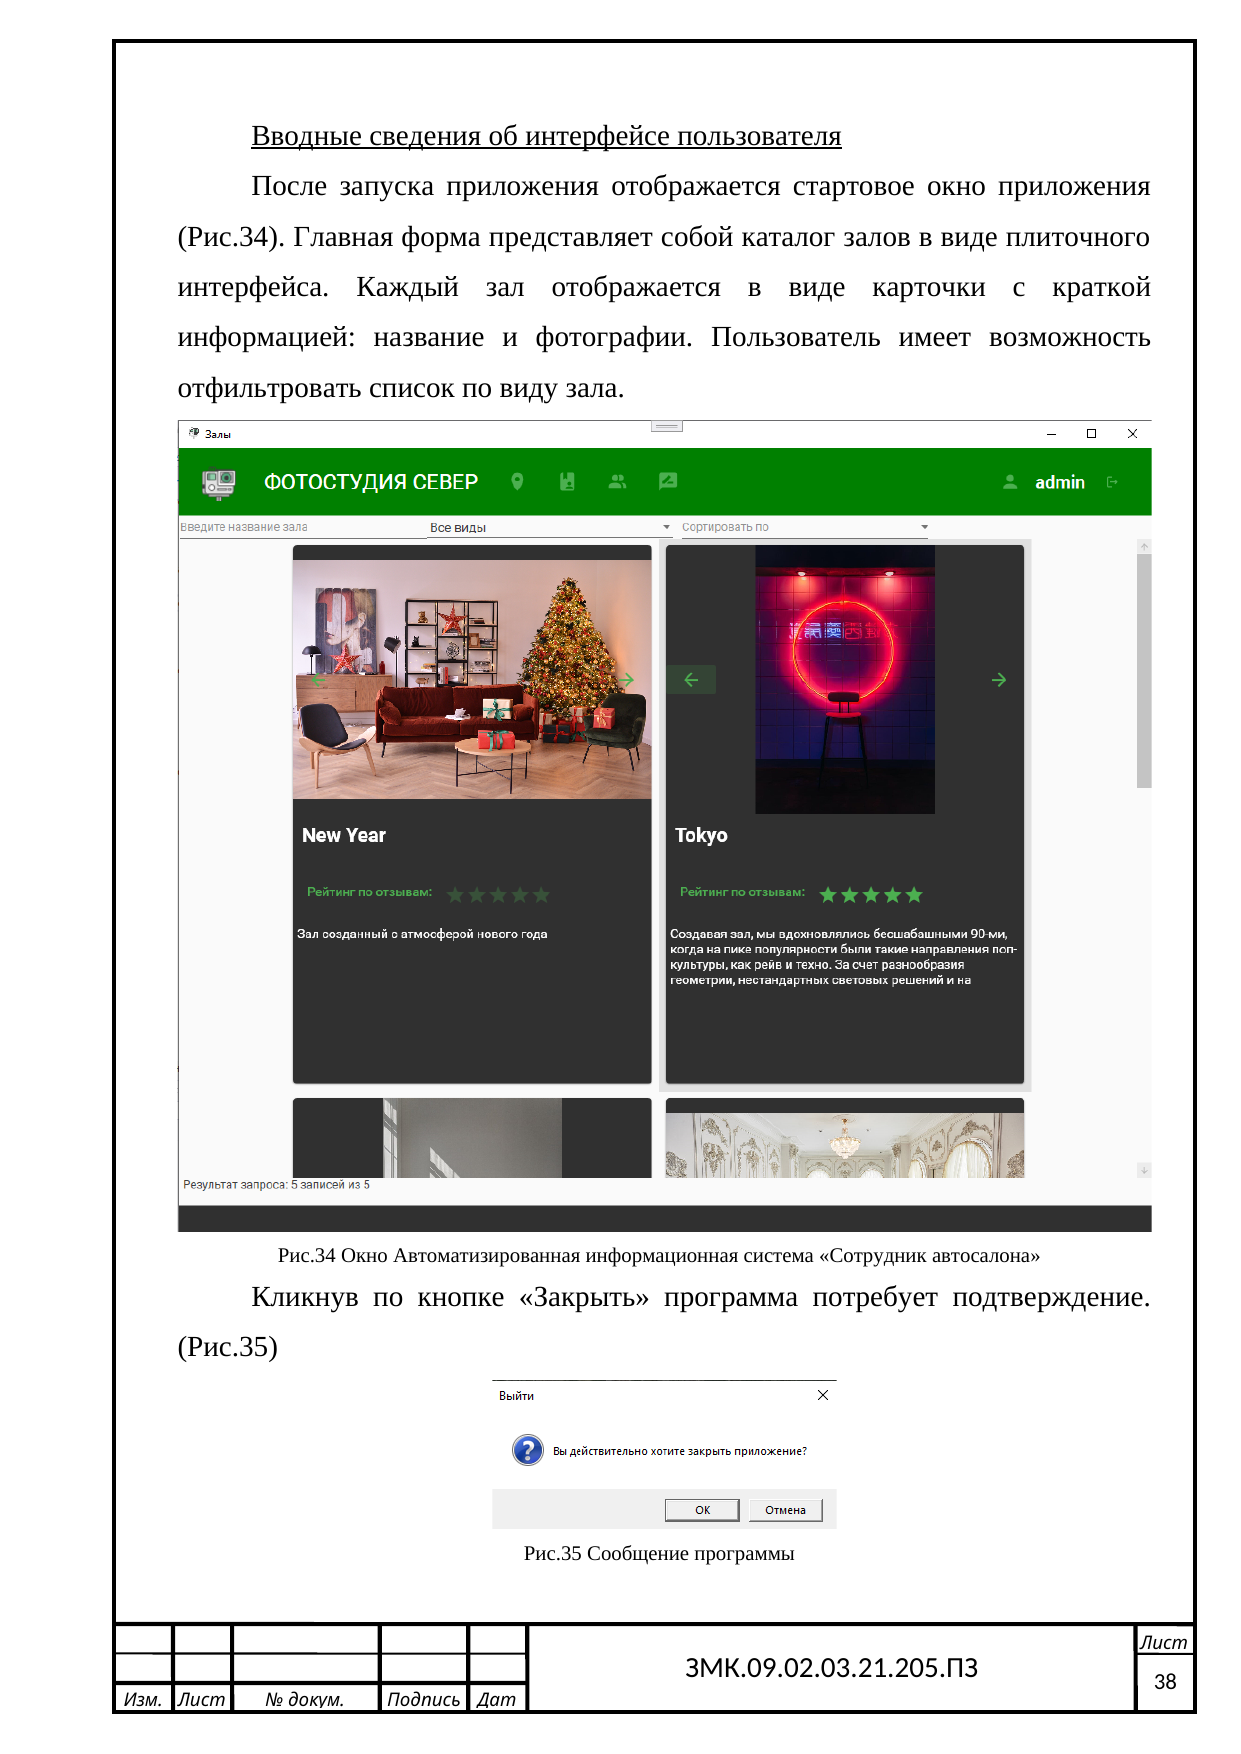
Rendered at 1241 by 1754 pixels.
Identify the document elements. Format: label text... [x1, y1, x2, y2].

text После запуска приложения отображается стартовое окно приложения (Рис.34). Главная форма представляет собой каталог залов в виде плиточного интерфейса. Каждый зал отображается в виде карточки с краткой информацией: название и фотографии. Пользователь имеет возможность отфильтровать список по виду зала. [177, 168, 1152, 403]
text Кликнув по кнопке «Закрыть» программа потребует подтверждение. (Рис.35) [177, 1279, 1152, 1363]
picture [177, 420, 1152, 1232]
text Рис.35 Сообщение программы [177, 1541, 1141, 1565]
text Вводные сведения об интерфейсе пользователя [177, 118, 1152, 152]
picture [492, 1380, 837, 1529]
text Рис.34 Окно Автоматизированная информационная система «Сотрудник автосалона» [177, 1243, 1141, 1267]
